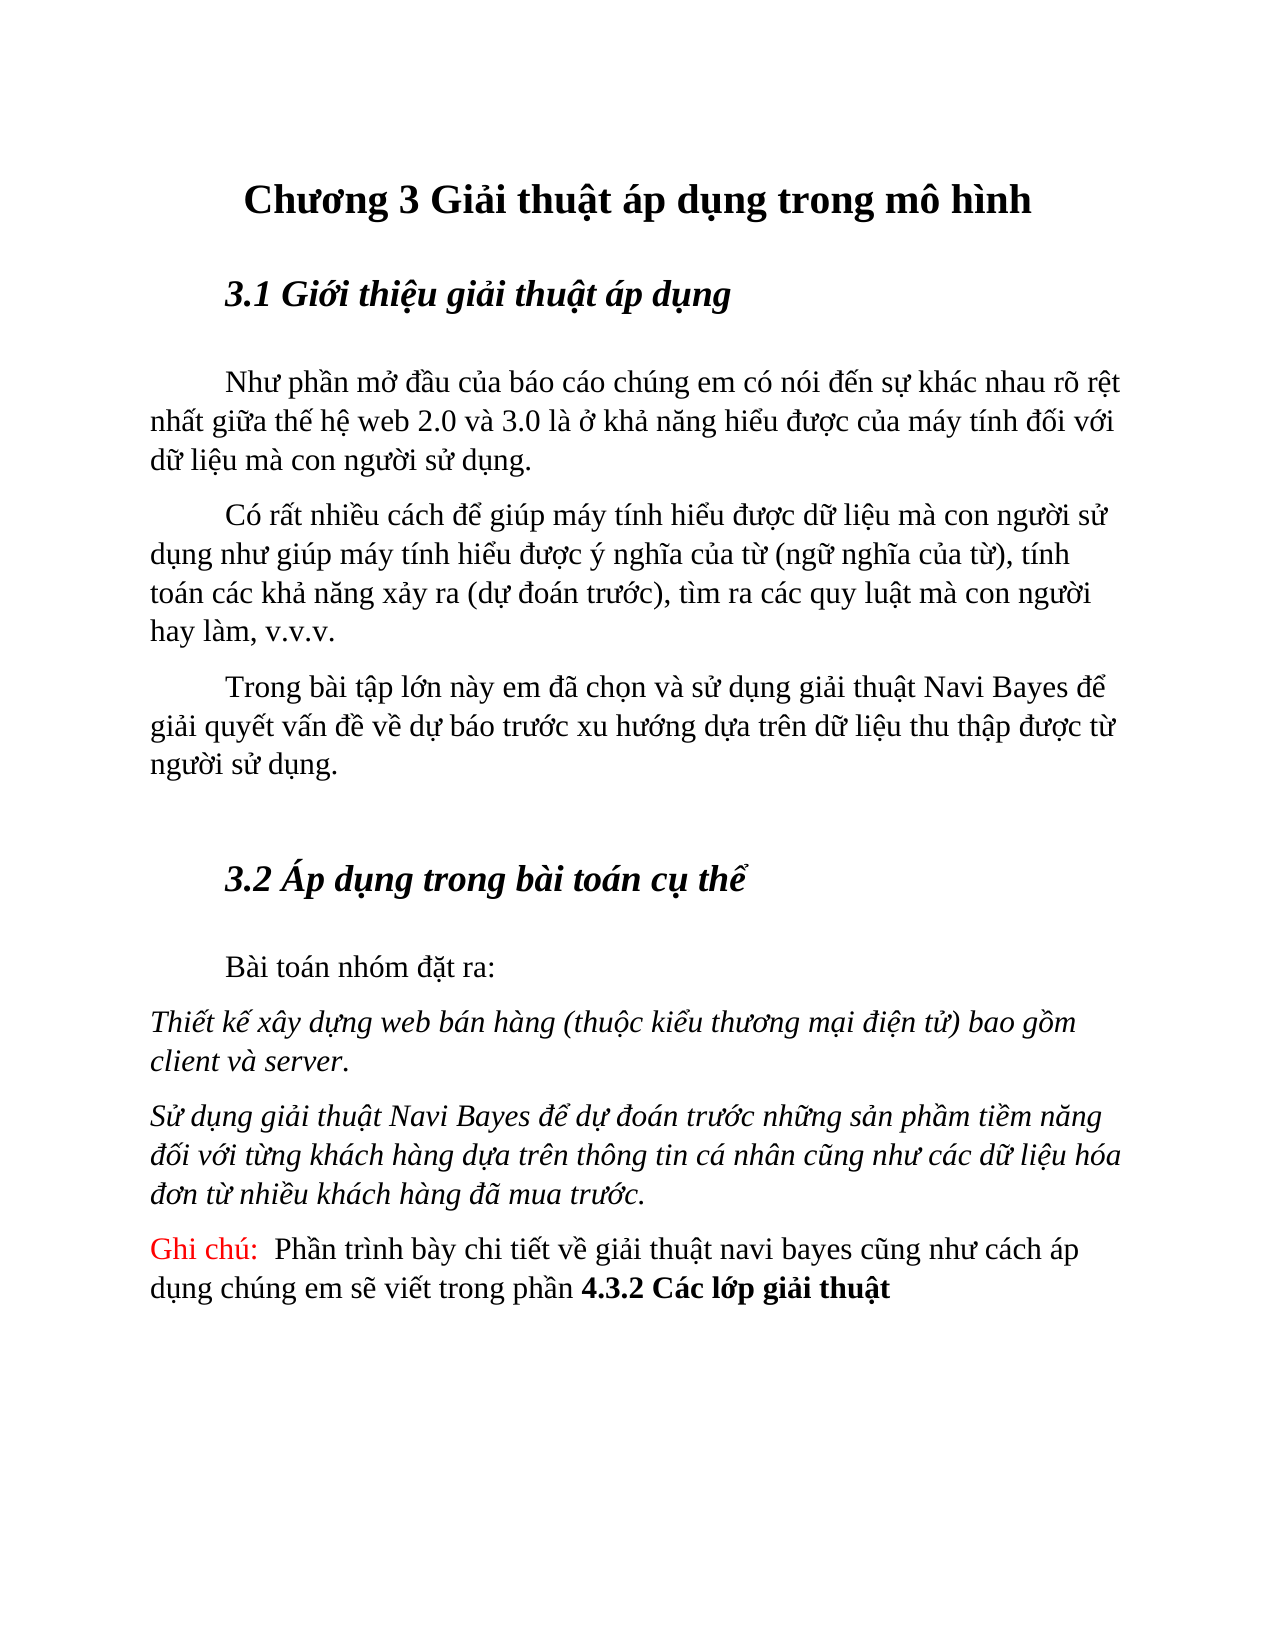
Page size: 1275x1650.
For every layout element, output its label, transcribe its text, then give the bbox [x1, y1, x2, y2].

text Ghi chú: Phần trình bày chi tiết về giải thuật navi bayes cũng như cách áp dụng chúng em sẽ viết trong phần 4.3.2 Các lớp giải thuật [150, 1231, 1125, 1305]
subtitle 3.2 Áp dụng trong bài toán cụ thể [150, 856, 1125, 899]
text Sử dụng giải thuật Navi Bayes để dự đoán trước những sản phầm tiềm năng đối với từng khách hàng dựa trên thông tin cá nhân cũng như các dữ liệu hóa đơn từ nhiều khách hàng đã mua trước. [150, 1098, 1125, 1211]
text Trong bài tập lớn này em đã chọn và sử dụng giải thuật Navi Bayes để giải quyết vấn đề về dự báo trước xu hướng dựa trên dữ liệu thu thập được từ người sử dụng. [150, 668, 1125, 781]
text Như phần mở đầu của báo cáo chúng em có nói đến sự khác nhau rõ rệt nhất giữa thế hệ web 2.0 và 3.0 là ở khả năng hiểu được của máy tính đối với dữ liệu mà con người sử dụng. [150, 363, 1125, 477]
text Bài toán nhóm đặt ra: [150, 948, 1125, 984]
text Thiết kế xây dựng web bán hàng (thuộc kiểu thương mại điện tử) bao gồm client và server. [150, 1003, 1125, 1078]
subtitle 3.1 Giới thiệu giải thuật áp dụng [150, 272, 1125, 315]
text Có rất nhiều cách để giúp máy tính hiểu được dữ liệu mà con người sử dụng như giúp máy tính hiểu được ý nghĩa của từ (ngữ nghĩa của từ), tính toán các khả năng xảy ra (dự đoán trước), tìm ra các quy luật mà con người hay làm, v.v.v. [150, 496, 1125, 648]
subtitle Chương 3 Giải thuật áp dụng trong mô hình [150, 175, 1125, 223]
